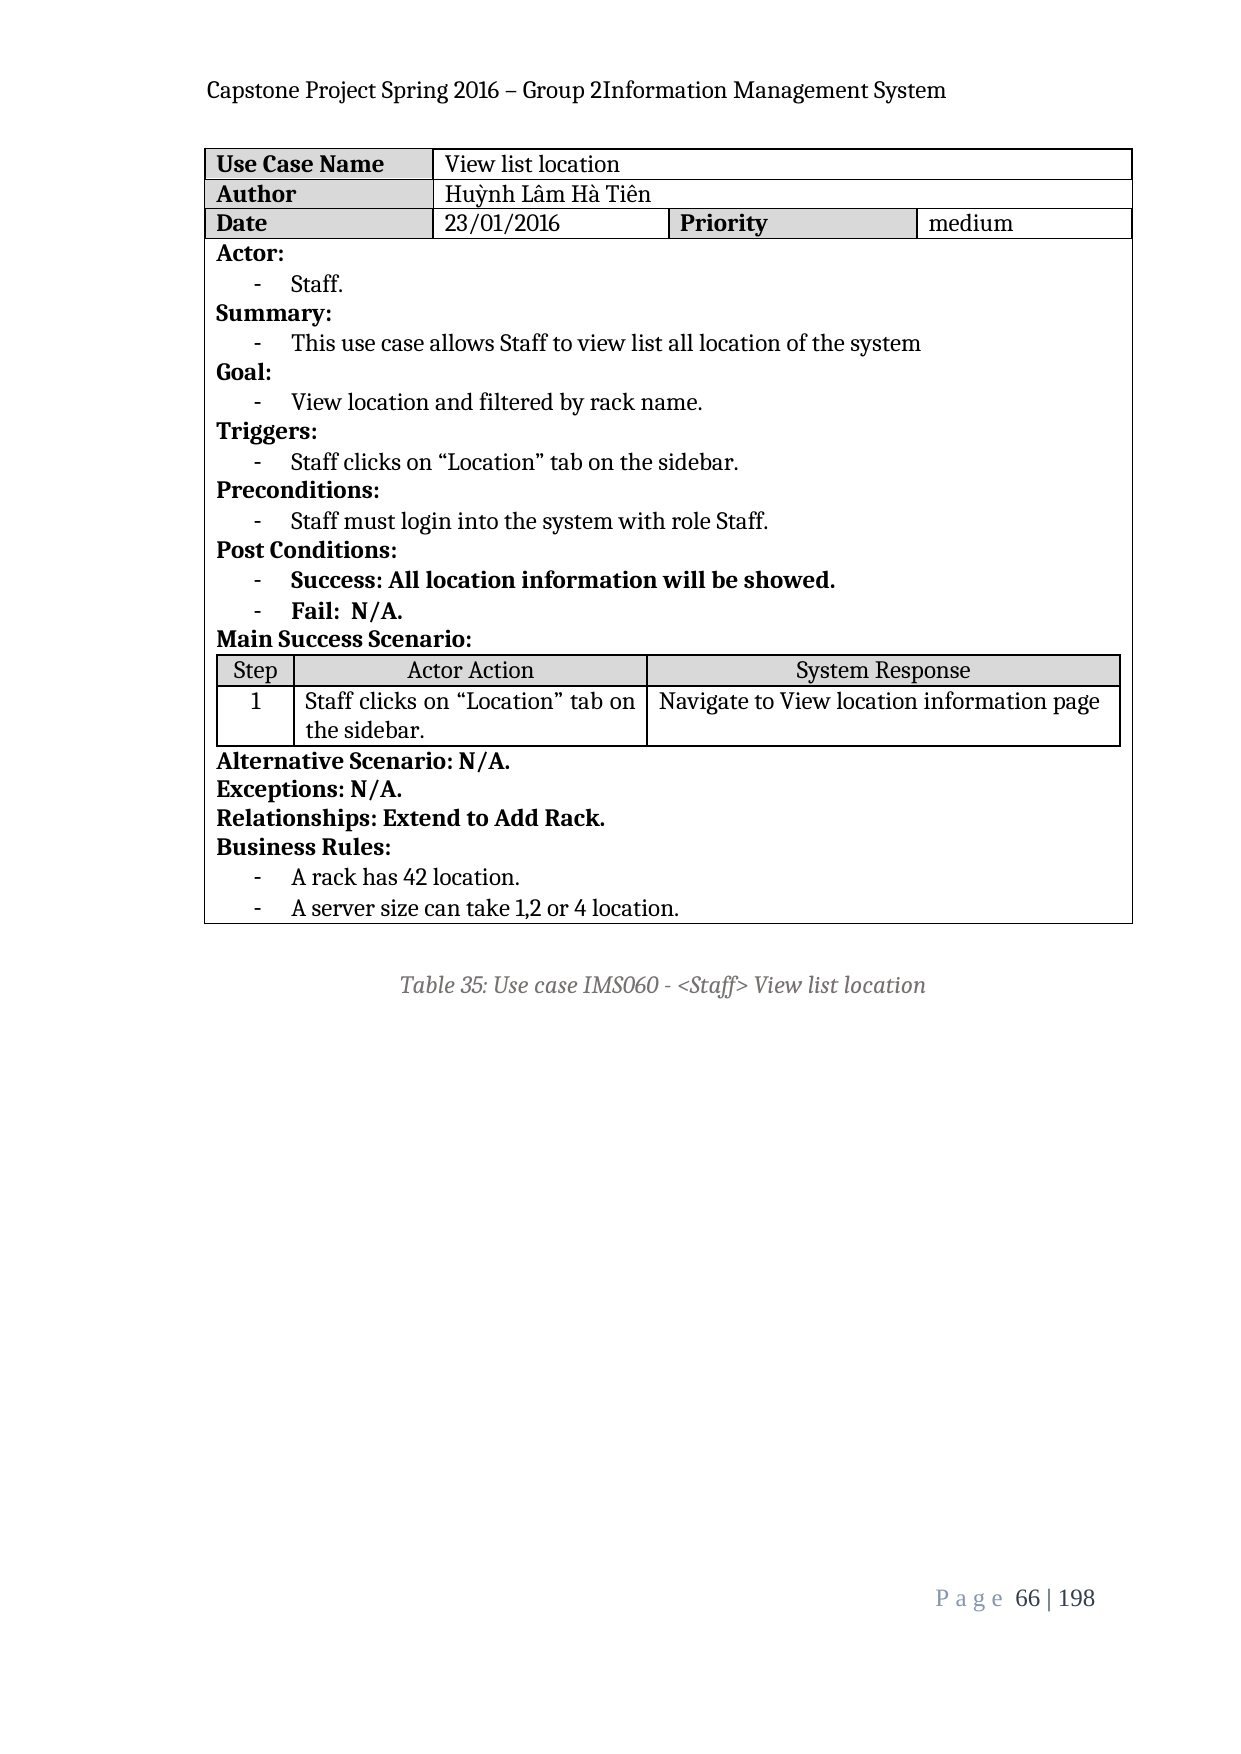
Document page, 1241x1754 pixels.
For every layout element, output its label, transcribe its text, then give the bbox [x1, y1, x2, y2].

table_cell Author [205, 180, 433, 208]
table_cell 23/01/2016 [434, 209, 668, 238]
table_cell Use Case Name [206, 149, 432, 178]
table_cell medium [918, 209, 1131, 238]
table_cell Huỳnh Lâm Hà Tiên [434, 180, 1132, 208]
table_cell Priority [670, 209, 916, 238]
table_cell Actor: Staff. Summary: This use case allows Staff to view list all location of the system Goal: View location and filtered by rack name. Triggers: Staff clicks on “Location” tab on the sidebar. Preconditions: Staff must login into the system with role Staff. Post Conditions: Success: All location information will be showed. Fail: N/A. Main Success Scenario: Alternative Scenario: N/A. Exceptions: N/A. Relationships: Extend to Add Rack. Business Rules: A rack has 42 location. A server size can take 1,2 or 4 location. [205, 239, 1132, 923]
table_cell View list location [434, 150, 1131, 178]
table_cell Date [206, 209, 432, 238]
